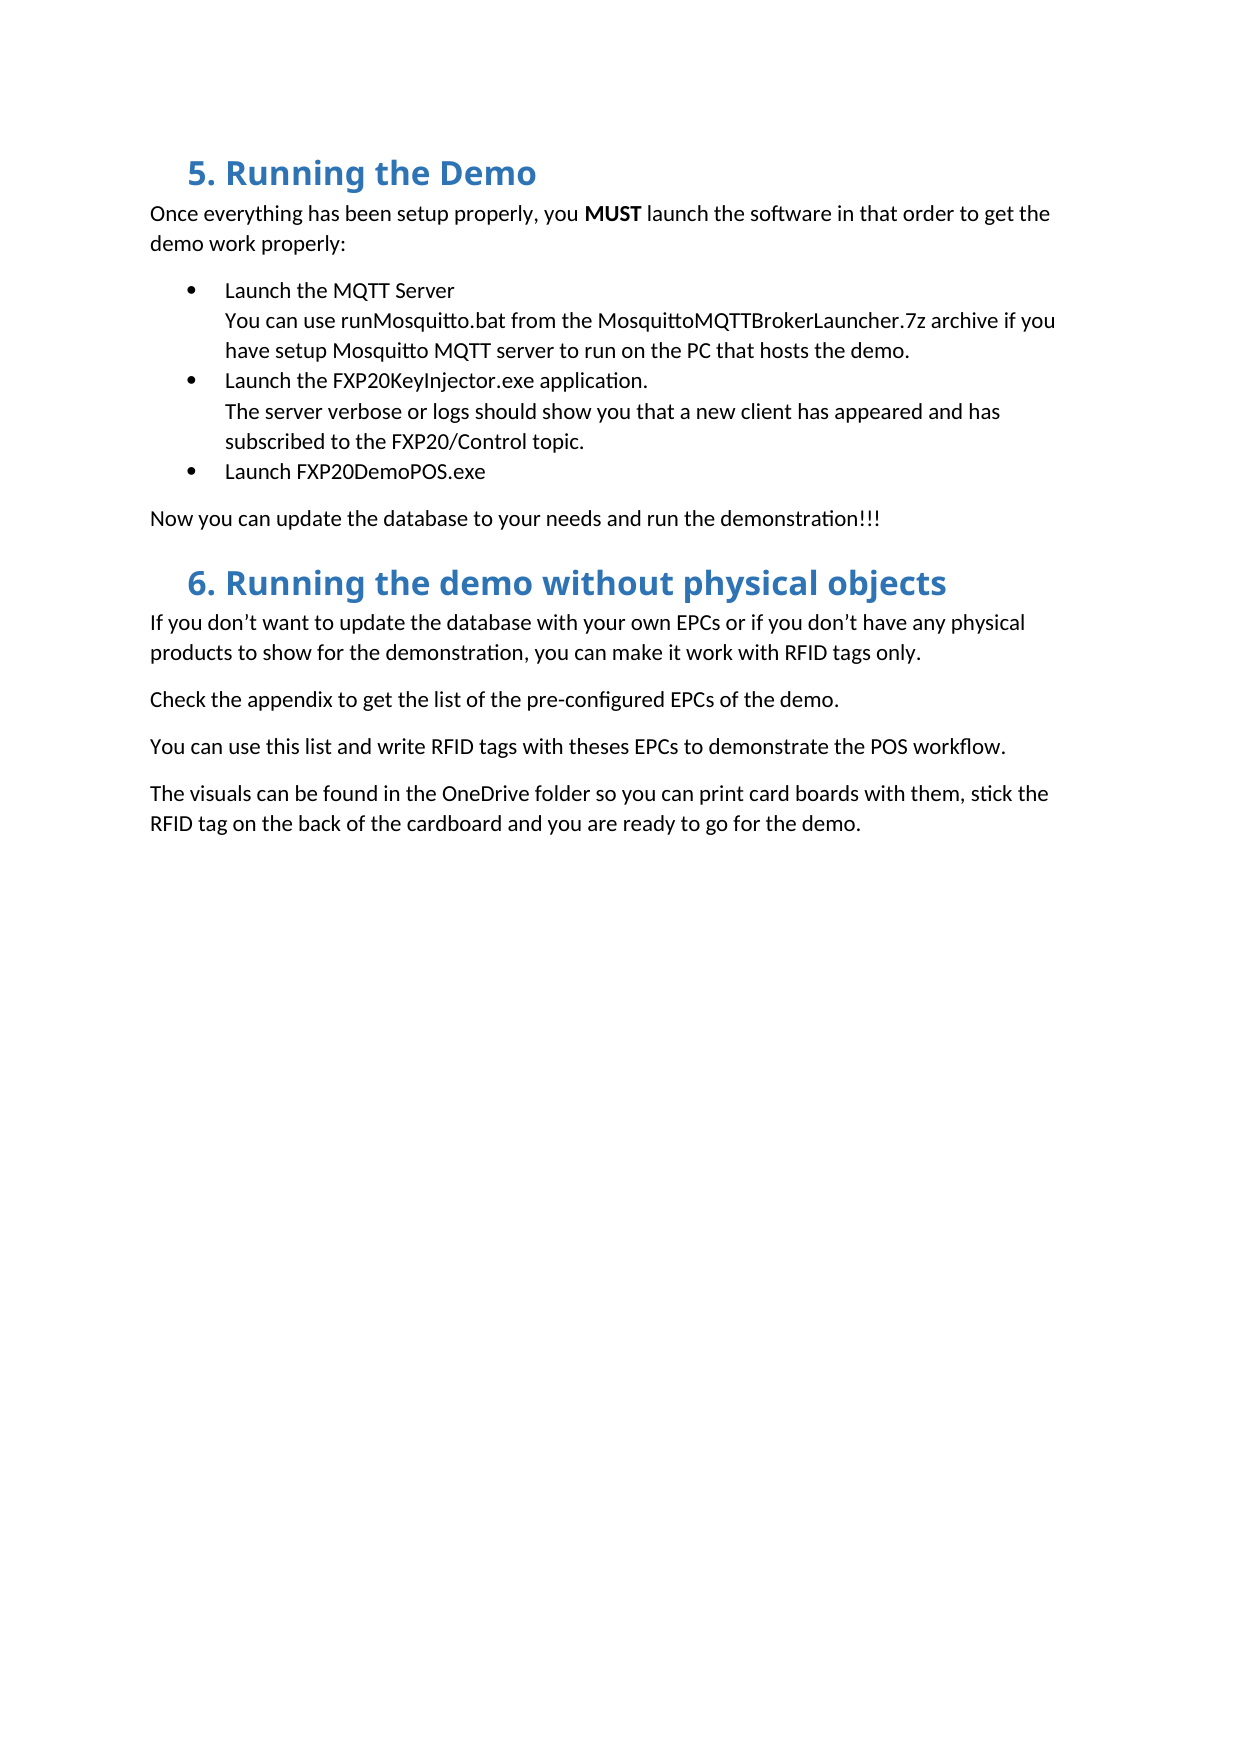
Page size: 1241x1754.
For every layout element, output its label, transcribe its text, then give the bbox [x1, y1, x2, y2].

text Check the appendix to get the list of the pre-configured EPCs of the demo. [150, 685, 1090, 713]
list Launch the MQTT Server You can use runMosquitto.bat from the MosquittoMQTTBrokerLauncher.7z archive if you have setup Mosquitto MQTT server to run on the PC that hosts the demo. [187, 276, 1090, 364]
list Launch the FXP20KeyInjector.exe application. The server verbose or logs should show you that a new client has appeared and has subscribed to the FXP20/Control topic. [187, 367, 1090, 455]
text Once everything has been setup properly, you MUST launch the software in that order to get the demo work properly: [150, 199, 1090, 257]
text Now you can update the database to your needs and run the demonstration!!! [150, 504, 1090, 532]
text The visuals can be found in the OneDrive folder so you can print card boards with them, stick the RFID tag on the back of the cardboard and you are ready to go for the demo. [150, 779, 1090, 837]
text If you don’t want to update the database with your own EPCs or if you don’t have any physical products to show for the demonstration, you can make it work with RFID tags only. [150, 608, 1090, 667]
list Launch FXP20DemoPOS.exe [187, 457, 1090, 485]
subtitle Running the Demo [187, 150, 1090, 195]
text You can use this list and write RFID tags with theses EPCs to demonstrate the POS workflow. [150, 732, 1090, 760]
subtitle Running the demo without physical objects [187, 559, 1090, 605]
